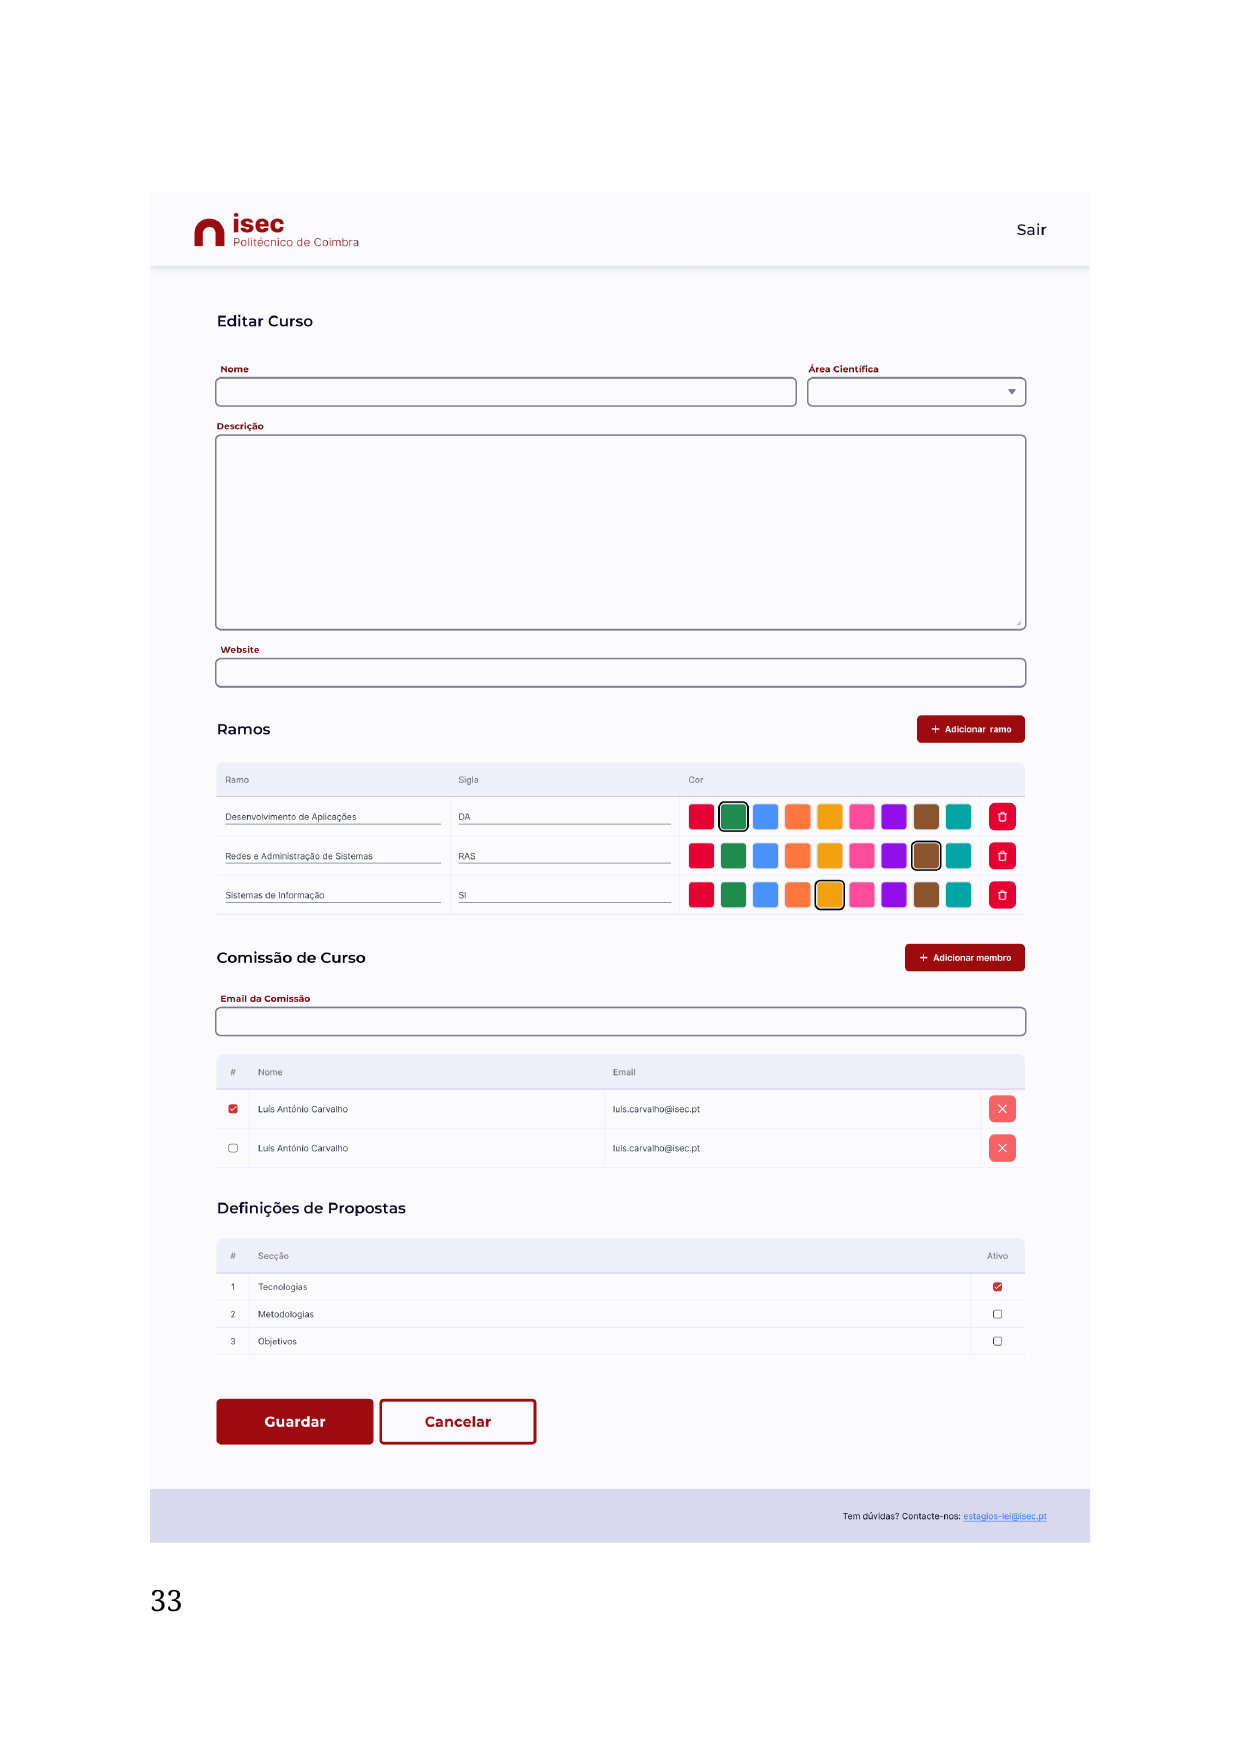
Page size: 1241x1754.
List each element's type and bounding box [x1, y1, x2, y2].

picture [150, 193, 1091, 1543]
